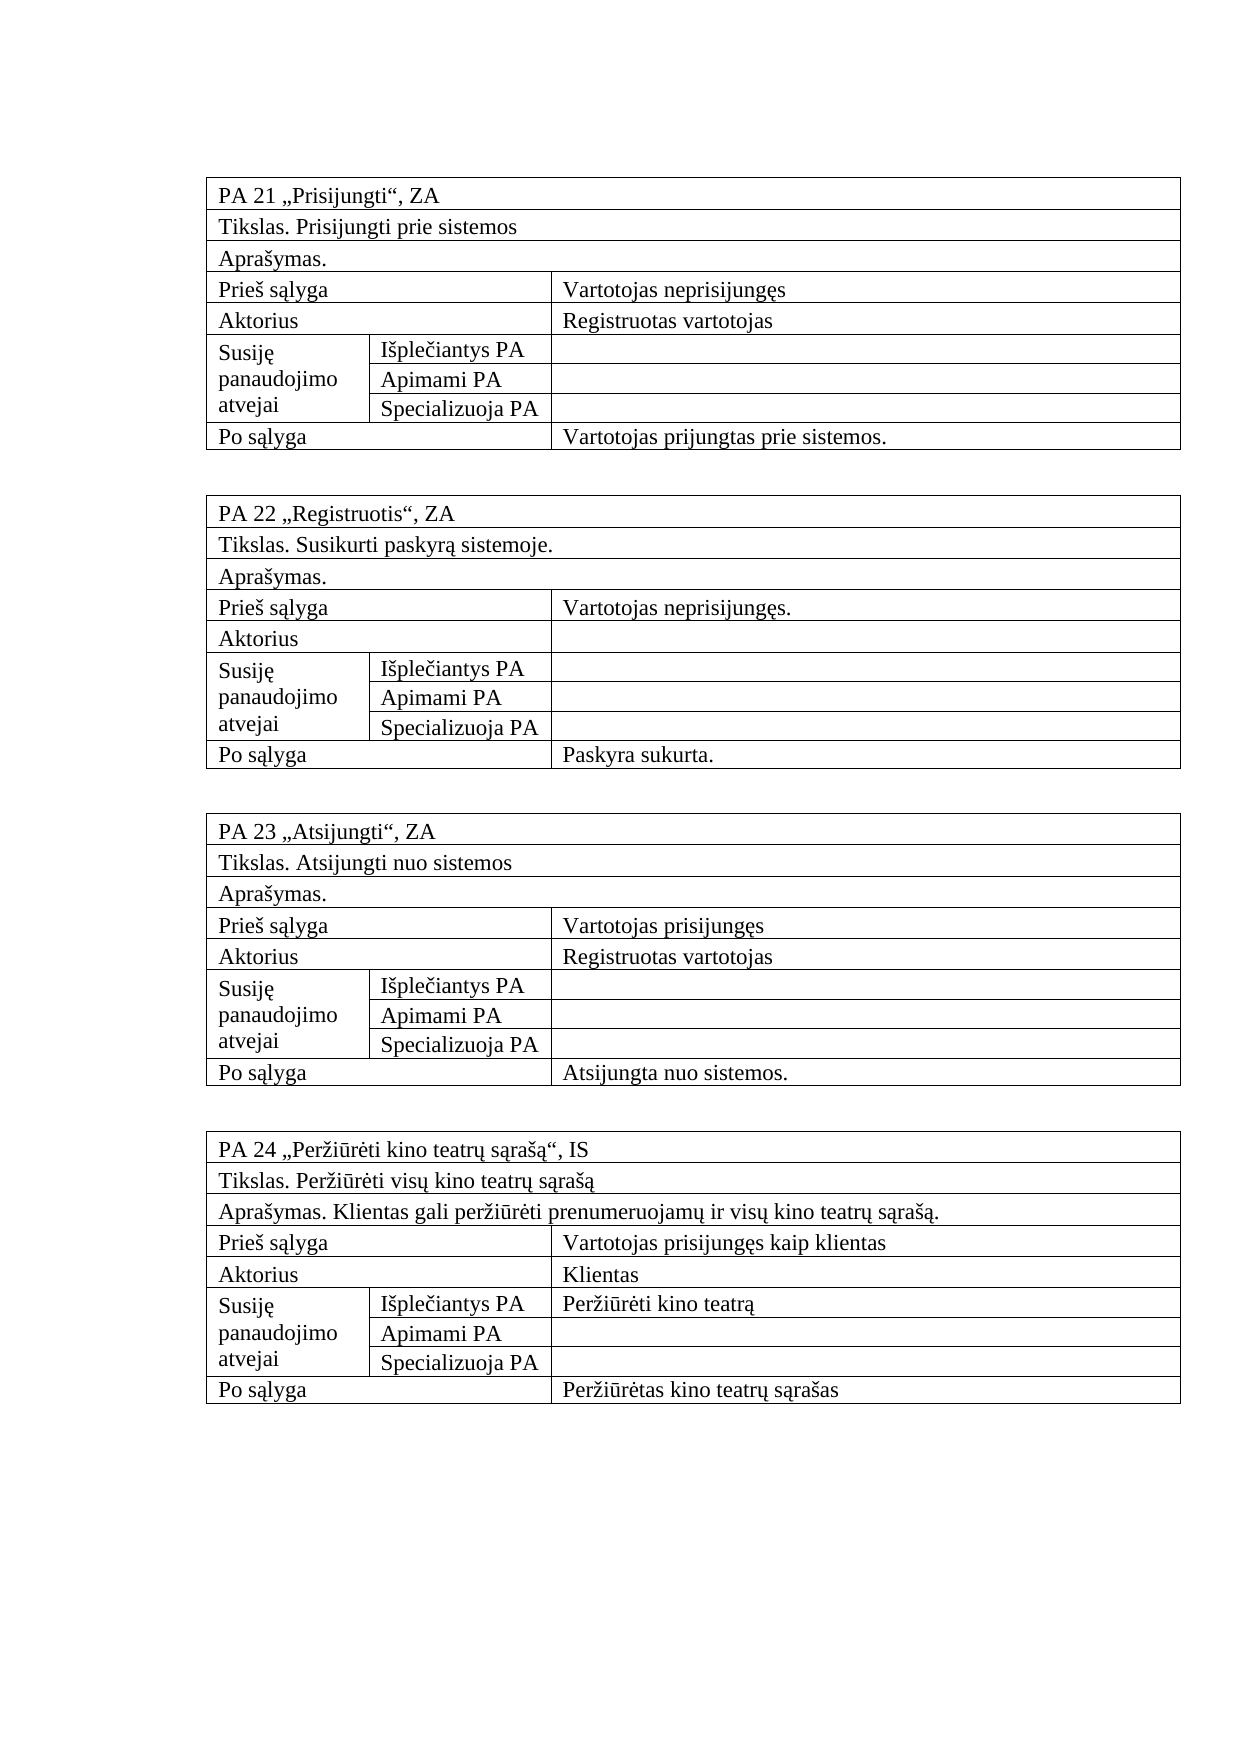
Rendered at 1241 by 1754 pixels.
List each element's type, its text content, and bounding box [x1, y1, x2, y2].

table_cell [552, 1000, 1180, 1028]
table_cell Specializuoja PA [370, 712, 551, 740]
table_cell Aktorius [207, 939, 551, 969]
table_cell Susiję panaudojimo atvejai [207, 653, 369, 740]
table_cell Aprašymas. [207, 241, 1180, 271]
table_cell Tikslas. Peržiūrėti visų kino teatrų sąrašą [207, 1163, 1180, 1193]
table_cell Aktorius [207, 303, 551, 333]
table_cell [552, 712, 1180, 740]
table_cell [552, 1029, 1180, 1058]
table_cell [552, 653, 1180, 681]
table_cell Aktorius [207, 1257, 551, 1287]
table_cell [552, 970, 1180, 999]
table_cell Išplečiantys PA [370, 653, 551, 681]
table_cell Specializuoja PA [370, 1347, 551, 1376]
table_cell Susiję panaudojimo atvejai [207, 970, 369, 1058]
table_cell Išplečiantys PA [370, 970, 551, 999]
table_cell Tikslas. Prisijungti prie sistemos [207, 210, 1180, 240]
table_cell Registruotas vartotojas [552, 303, 1180, 333]
table_cell Išplečiantys PA [370, 335, 551, 363]
table_header PA 21 „Prisijungti“, ZA [207, 178, 1180, 208]
table_cell Vartotojas prisijungęs [552, 908, 1180, 938]
table_cell Prieš sąlyga [207, 908, 551, 938]
table_cell Apimami PA [370, 1318, 551, 1346]
table_cell Peržiūrėtas kino teatrų sąrašas [552, 1377, 1180, 1403]
table_cell [552, 364, 1180, 392]
table_cell Aprašymas. Klientas gali peržiūrėti prenumeruojamų ir visų kino teatrų sąrašą. [207, 1194, 1180, 1224]
table_cell Klientas [552, 1257, 1180, 1287]
table_cell Aprašymas. [207, 559, 1180, 589]
table_cell Specializuoja PA [370, 1029, 551, 1058]
table_header PA 23 „Atsijungti“, ZA [207, 814, 1180, 844]
table_cell Vartotojas prijungtas prie sistemos. [552, 423, 1180, 449]
table_cell Apimami PA [370, 364, 551, 392]
table_cell Po sąlyga [207, 423, 551, 449]
table_cell Po sąlyga [207, 1059, 551, 1085]
table_cell [552, 335, 1180, 363]
table_cell Tikslas. Susikurti paskyrą sistemoje. [207, 528, 1180, 558]
table_cell Po sąlyga [207, 1377, 551, 1403]
table_cell Apimami PA [370, 1000, 551, 1028]
table_header PA 24 „Peržiūrėti kino teatrų sąrašą“, IS [207, 1132, 1180, 1162]
table_cell [552, 621, 1180, 652]
table_cell Prieš sąlyga [207, 1226, 551, 1256]
table_cell Vartotojas neprisijungęs. [552, 590, 1180, 620]
table_cell Po sąlyga [207, 741, 551, 767]
table_cell Aktorius [207, 621, 551, 652]
table_cell [552, 394, 1180, 422]
table_cell Vartotojas prisijungęs kaip klientas [552, 1226, 1180, 1256]
table_cell Išplečiantys PA [370, 1288, 551, 1317]
table_cell Aprašymas. [207, 877, 1180, 907]
table_cell Atsijungta nuo sistemos. [552, 1059, 1180, 1085]
table_cell [552, 1318, 1180, 1346]
table_cell Peržiūrėti kino teatrą [552, 1288, 1180, 1317]
table_cell Registruotas vartotojas [552, 939, 1180, 969]
table_cell Susiję panaudojimo atvejai [207, 335, 369, 422]
table_header PA 22 „Registruotis“, ZA [207, 496, 1180, 527]
table_cell [552, 1347, 1180, 1376]
table_cell Vartotojas neprisijungęs [552, 272, 1180, 302]
table_cell Susiję panaudojimo atvejai [207, 1288, 369, 1376]
table_cell Tikslas. Atsijungti nuo sistemos [207, 845, 1180, 876]
table_cell Prieš sąlyga [207, 272, 551, 302]
table_cell Prieš sąlyga [207, 590, 551, 620]
table_cell [552, 682, 1180, 711]
table_cell Paskyra sukurta. [552, 741, 1180, 767]
table_cell Specializuoja PA [370, 394, 551, 422]
table_cell Apimami PA [370, 682, 551, 711]
